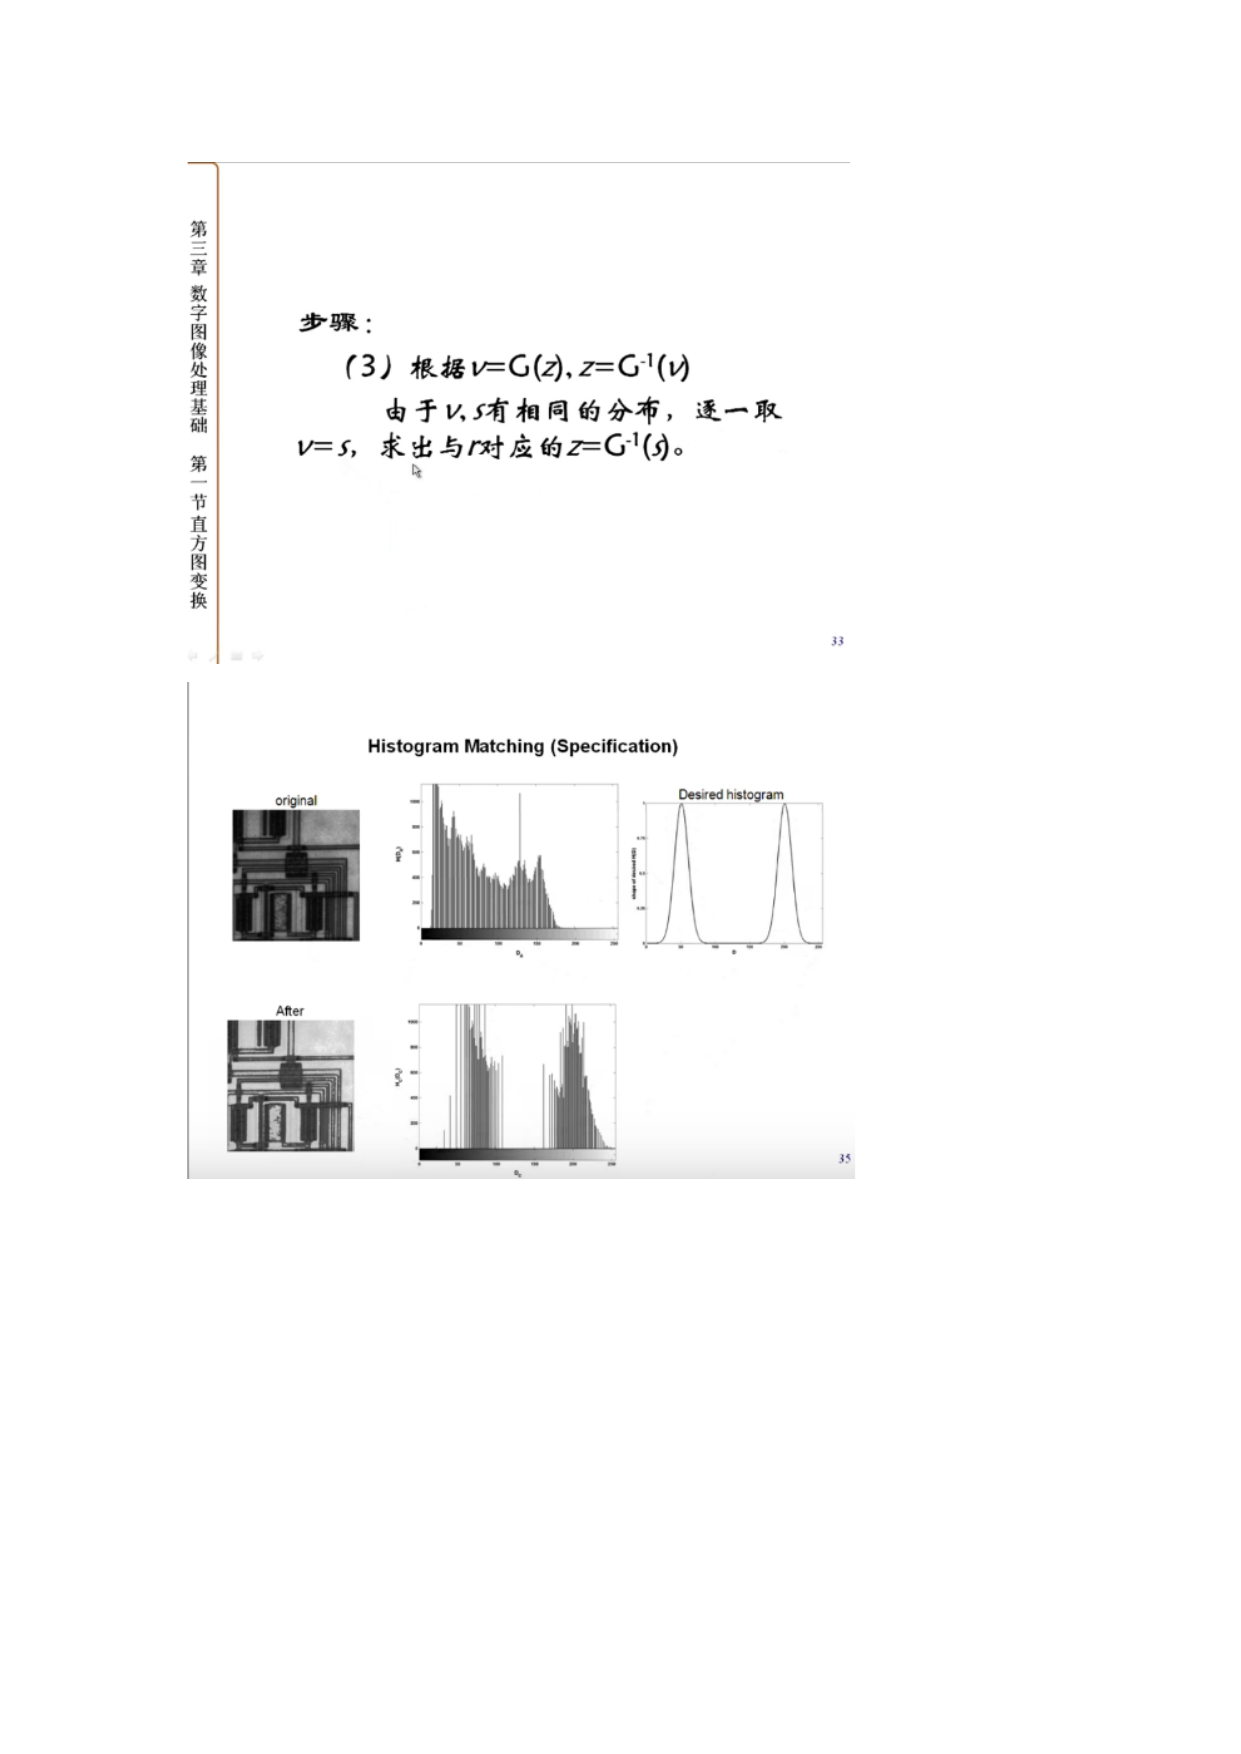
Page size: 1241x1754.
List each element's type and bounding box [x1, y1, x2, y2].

picture [187, 682, 855, 1179]
picture [187, 162, 851, 664]
